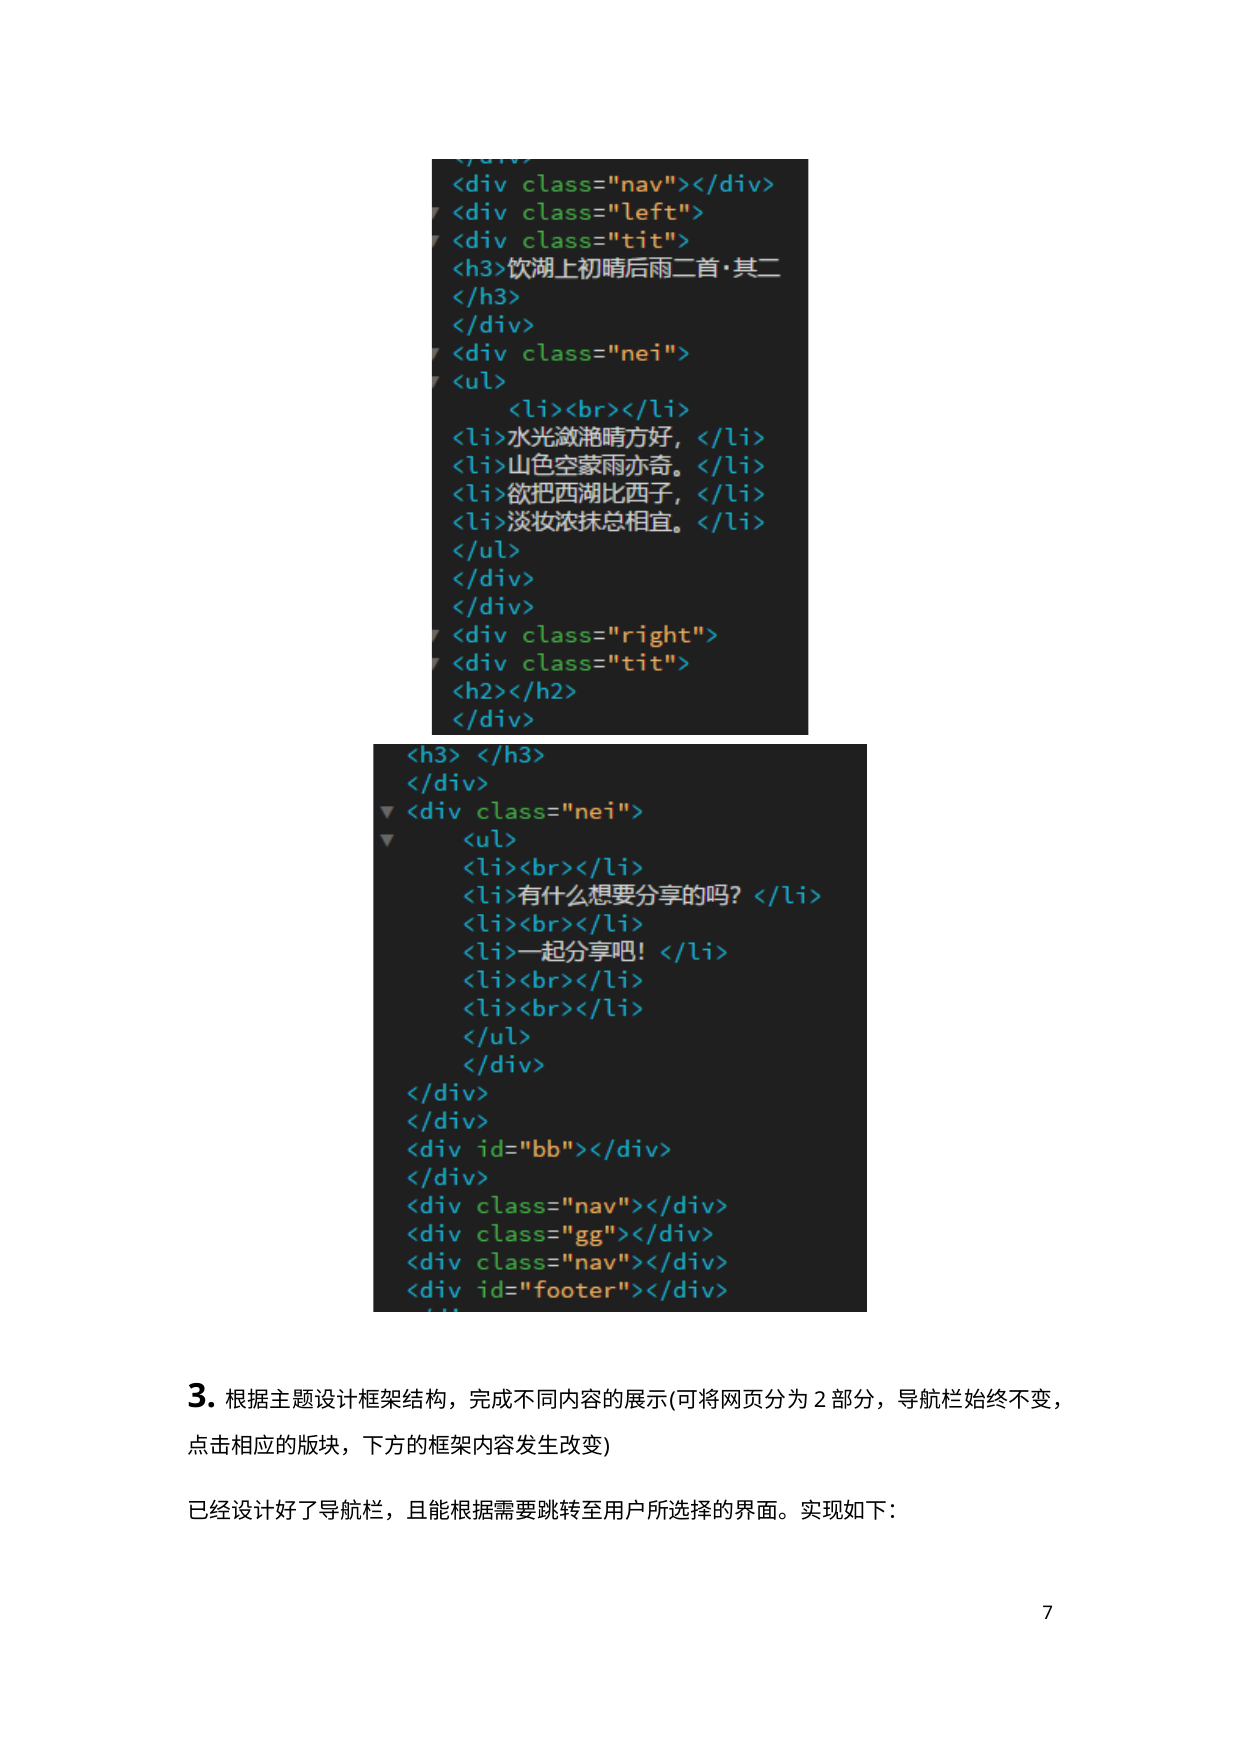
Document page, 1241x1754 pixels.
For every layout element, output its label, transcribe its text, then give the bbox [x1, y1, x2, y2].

text 已经设计好了导航栏，且能根据需要跳转至用户所选择的界面。实现如下： [187, 1492, 1053, 1525]
picture [373, 744, 867, 1312]
text 3. 根据主题设计框架结构，完成不同内容的展示(可将网页分为2部分，导航栏始终不变，点击相应的版块，下方的框架内容发生改变) [187, 1362, 1053, 1460]
picture [431, 159, 809, 735]
